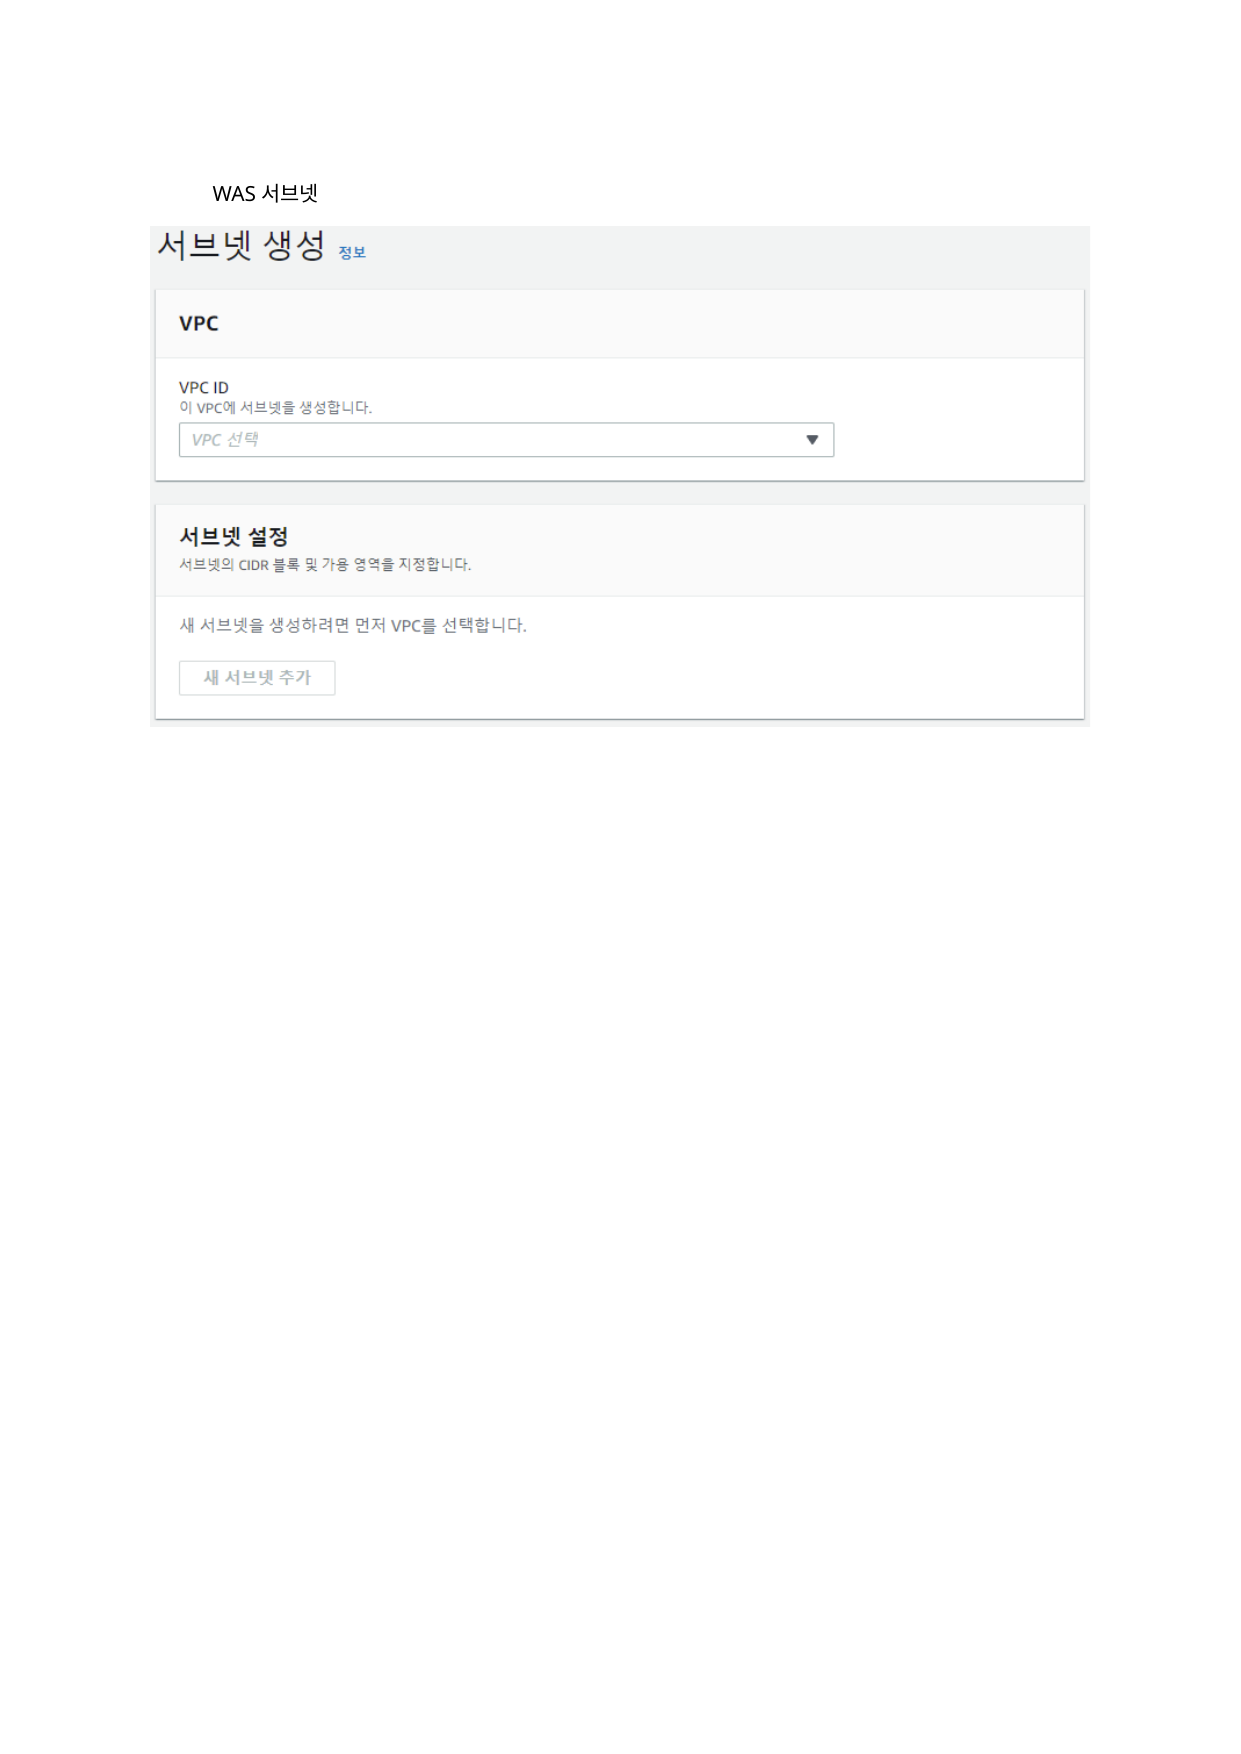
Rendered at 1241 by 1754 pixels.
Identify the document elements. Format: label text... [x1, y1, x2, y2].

picture [150, 226, 1091, 727]
subtitle WAS 서브넷 [212, 177, 1090, 207]
